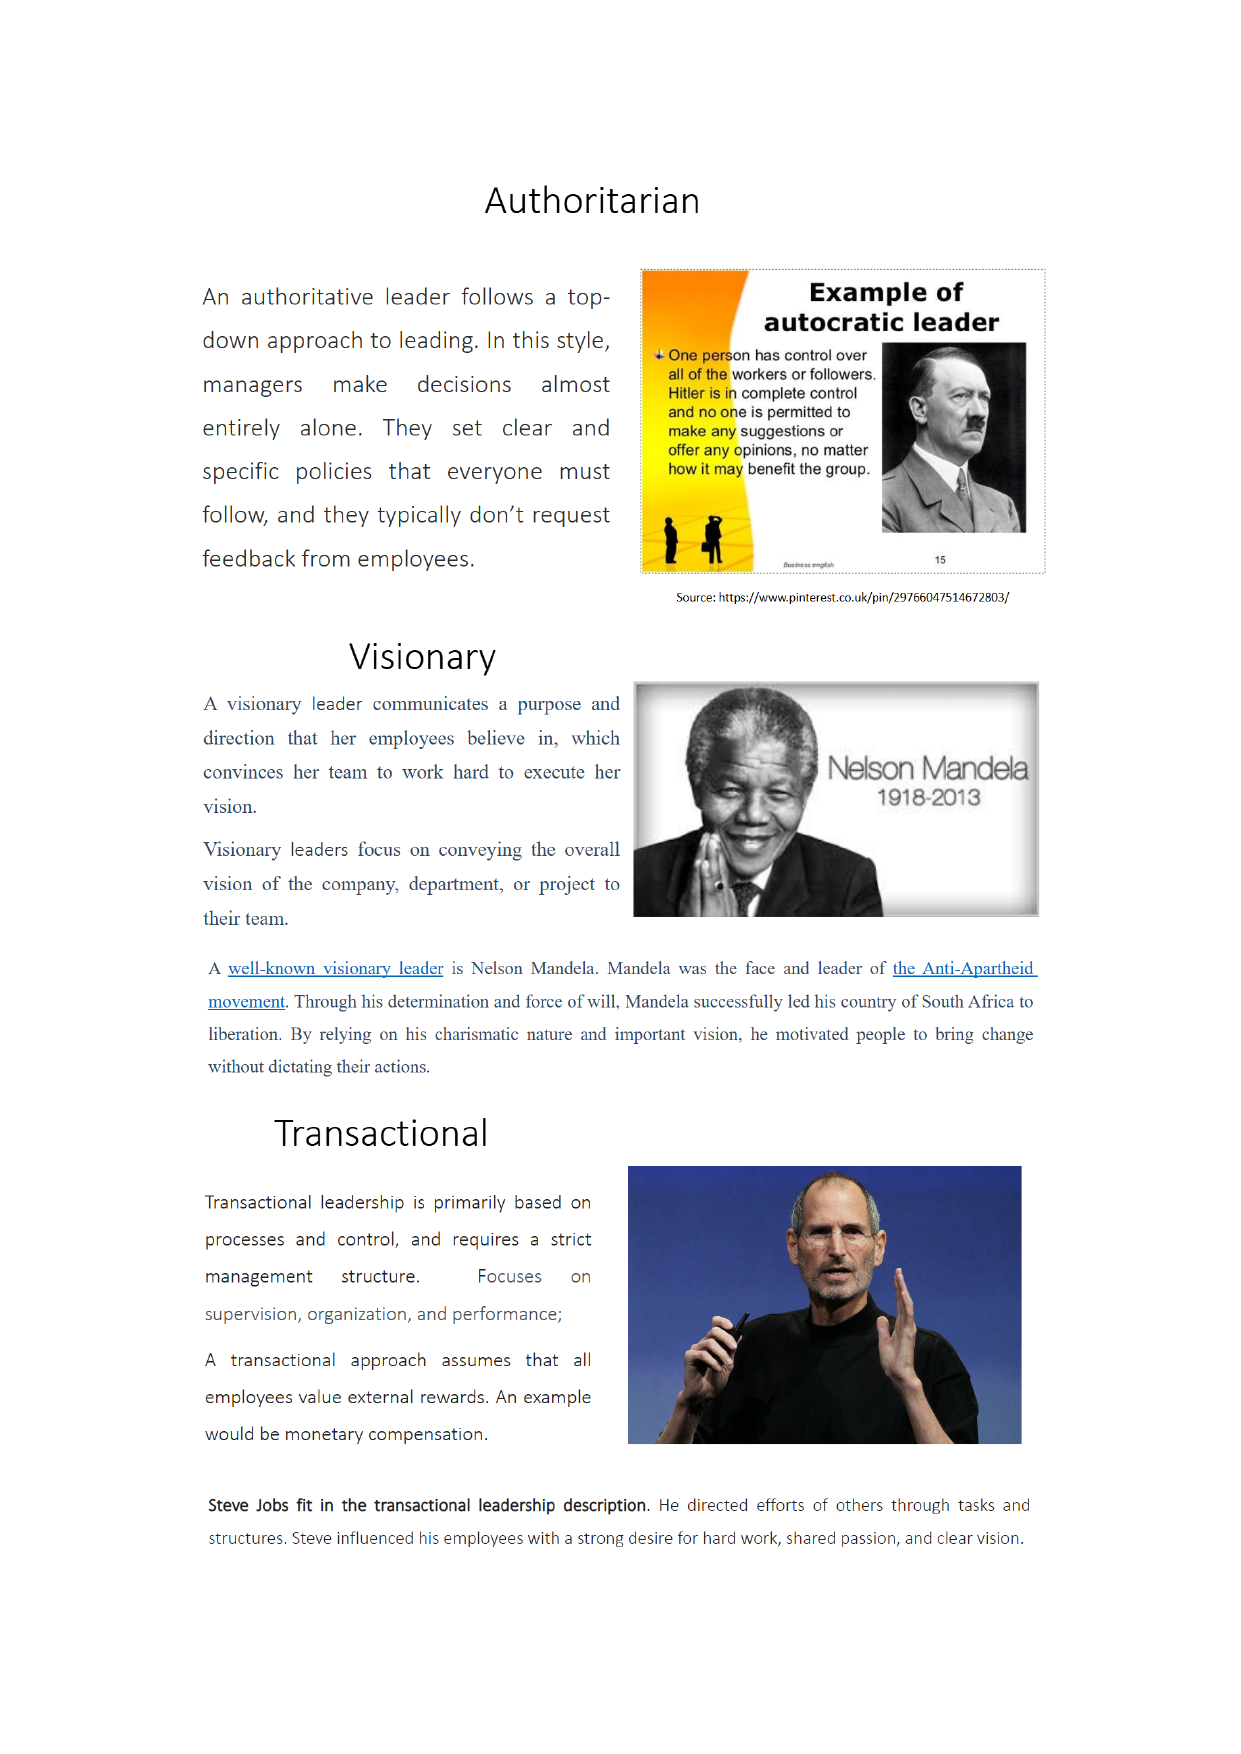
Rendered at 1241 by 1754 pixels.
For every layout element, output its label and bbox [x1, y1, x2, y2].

picture [187, 150, 1052, 1568]
